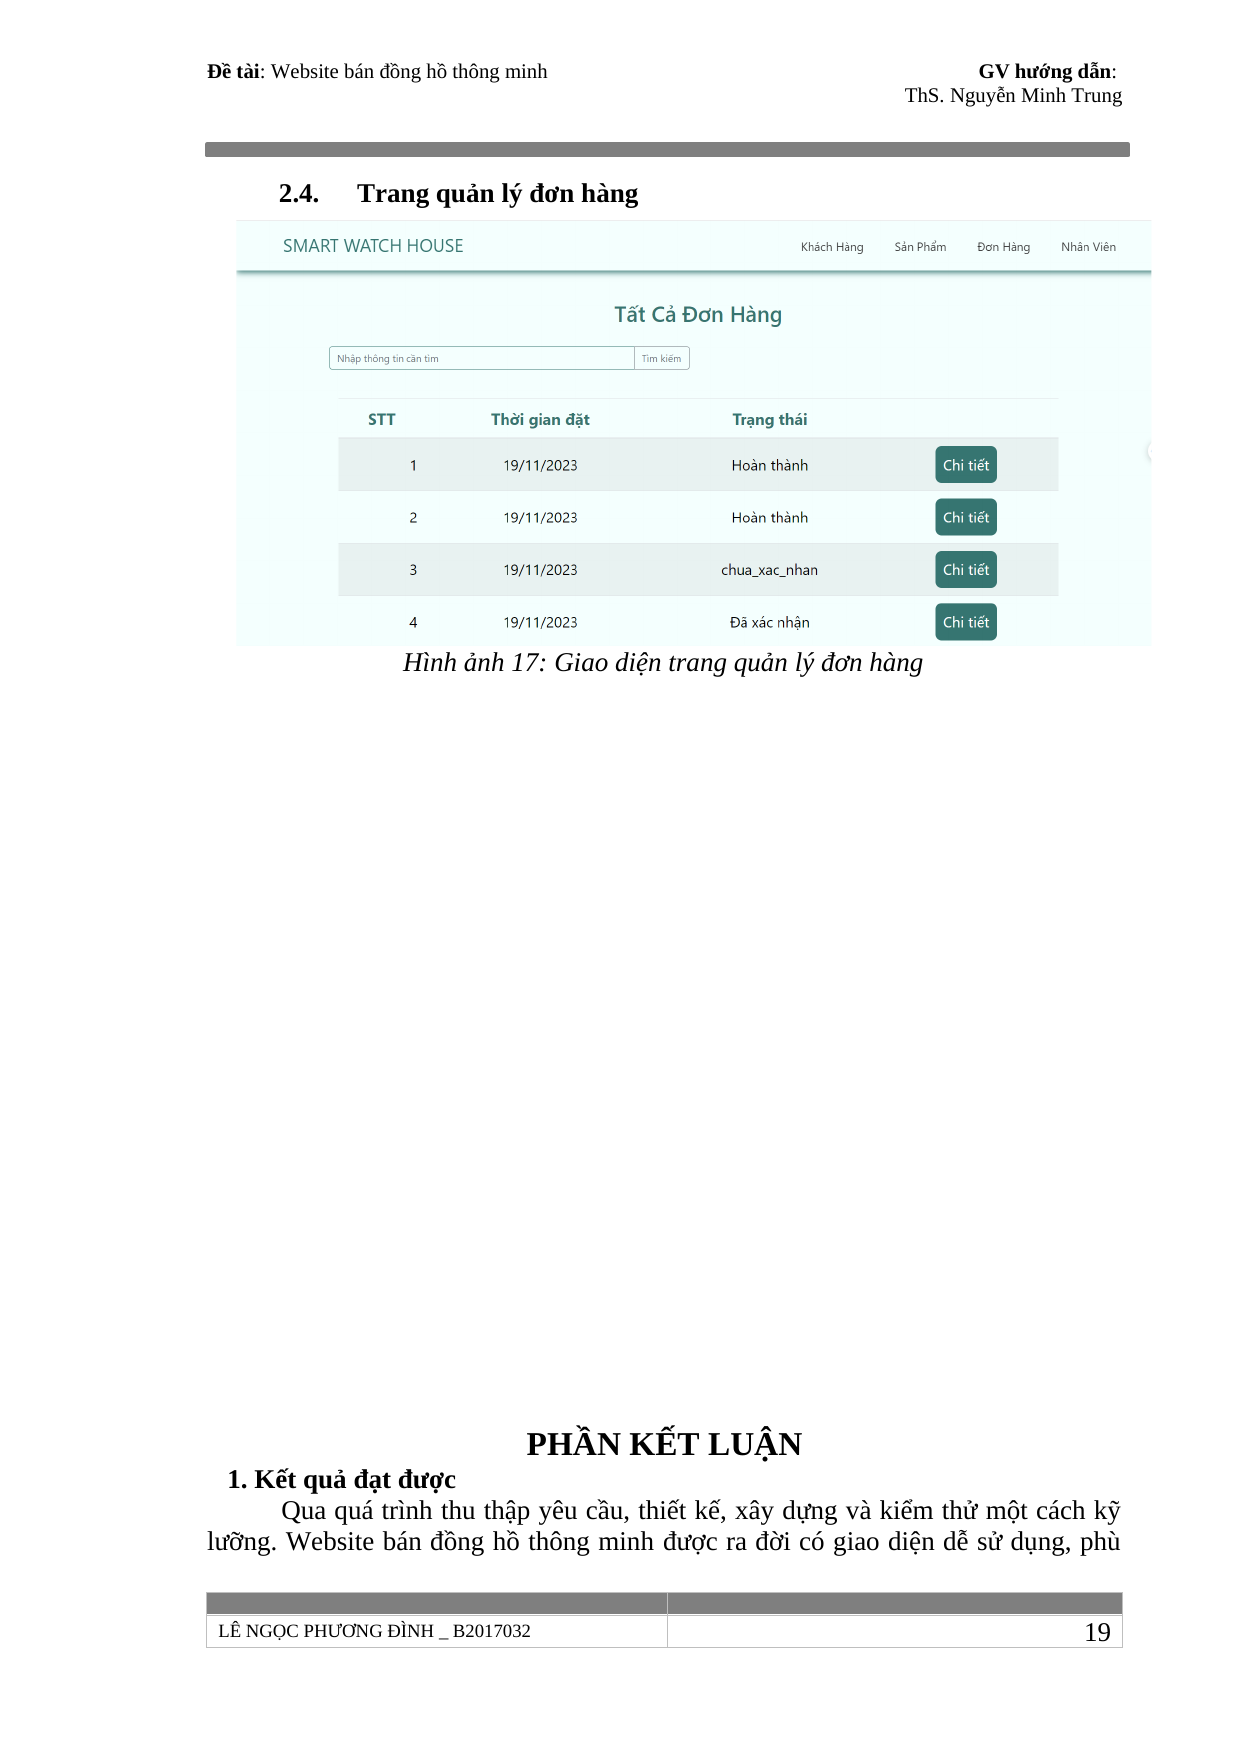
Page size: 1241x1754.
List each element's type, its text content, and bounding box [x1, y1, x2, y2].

text Hình ảnh 17: Giao diện trang quản lý đơn hàng [207, 646, 1122, 677]
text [207, 1494, 1122, 1556]
picture [236, 220, 1152, 646]
subtitle PHẦN KẾT LUẬN [207, 1424, 1122, 1463]
subtitle 1. Kết quả đạt được [207, 1463, 1122, 1494]
subtitle Trang quản lý đơn hàng [319, 177, 1122, 208]
